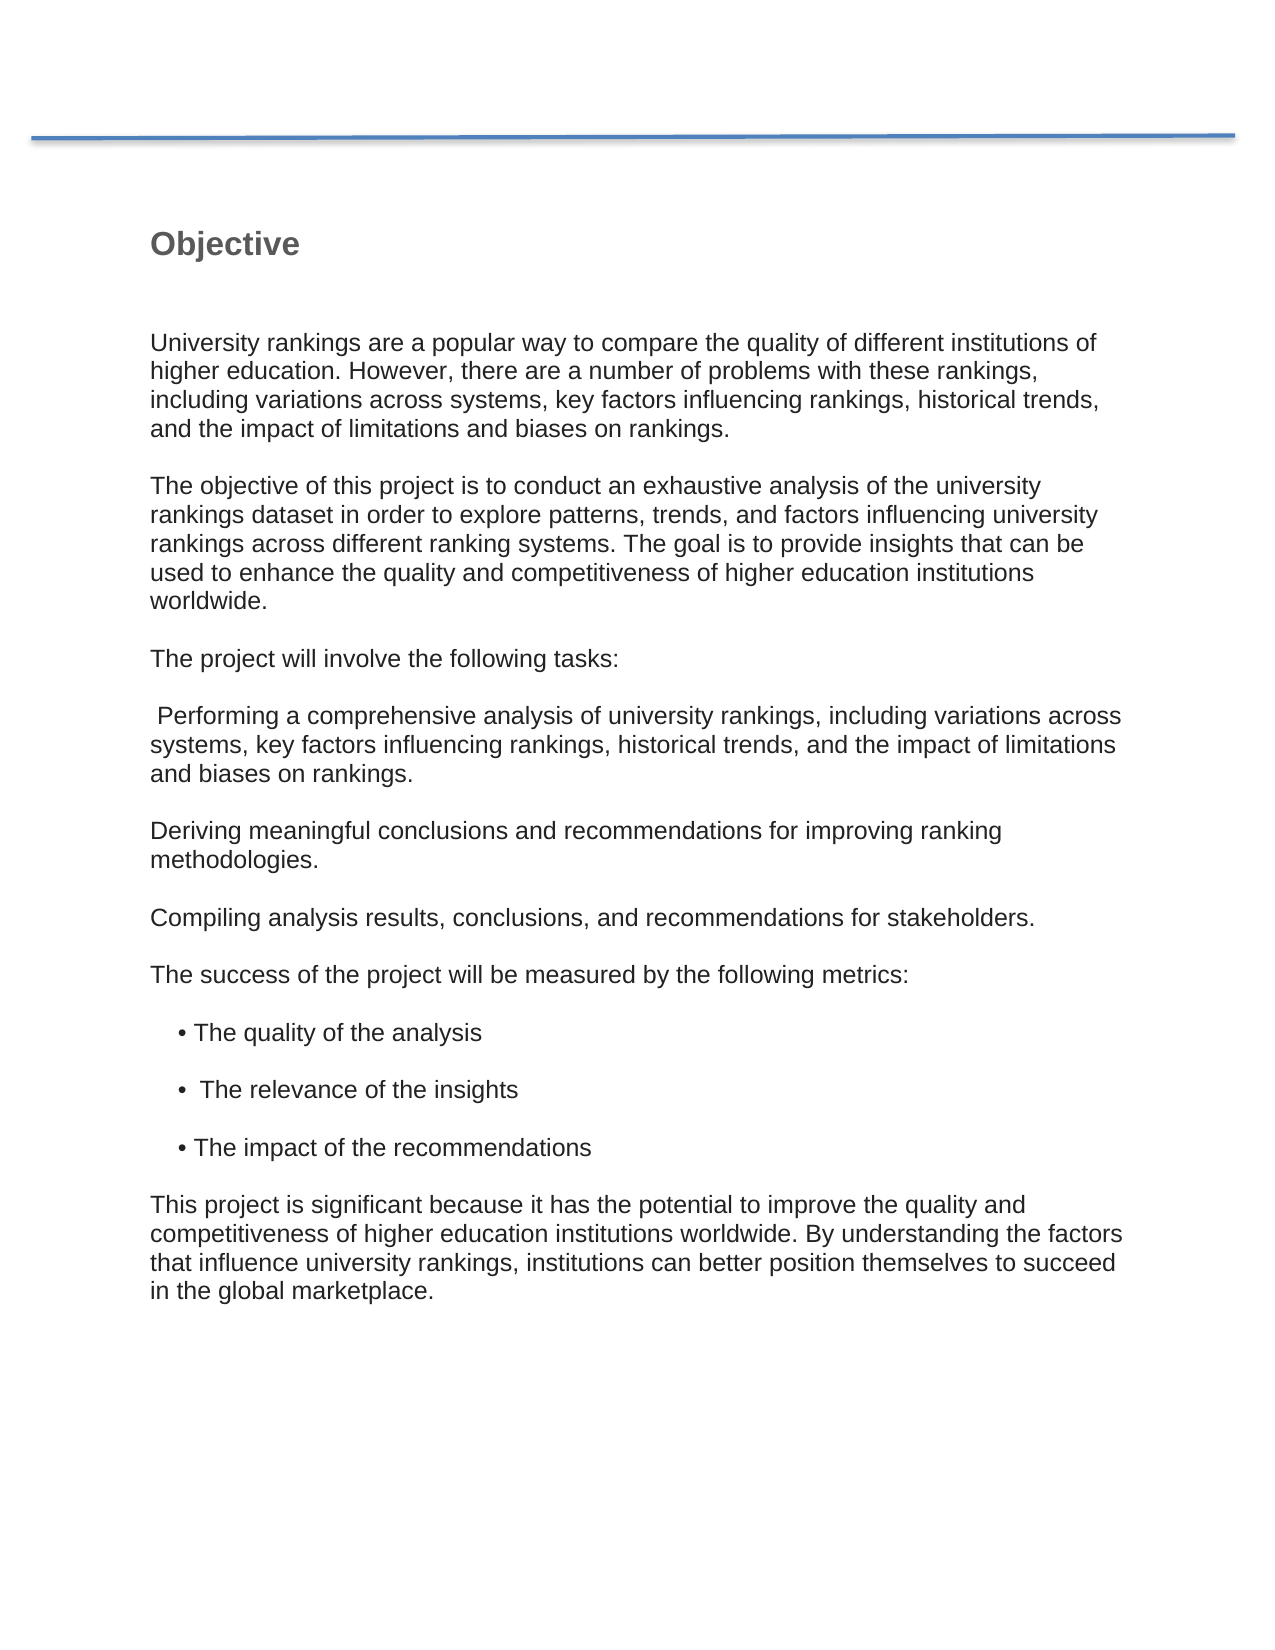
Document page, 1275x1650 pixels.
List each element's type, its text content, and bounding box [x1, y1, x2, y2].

text Compiling analysis results, conclusions, and recommendations for stakeholders. [150, 902, 1125, 931]
text The objective of this project is to conduct an exhaustive analysis of the university rankings dataset in order to explore patterns, trends, and factors influencing university rankings across different ranking systems. The goal is to provide insights that can be used to enhance the quality and competitiveness of higher education institutions worldwide. [150, 471, 1125, 615]
text University rankings are a popular way to compare the quality of different institutions of higher education. However, there are a number of problems with these rankings, including variations across systems, key factors influencing rankings, historical trends, and the impact of limitations and biases on rankings. [150, 327, 1125, 442]
text • The relevance of the insights [150, 1075, 1125, 1104]
text The success of the project will be measured by the following metrics: [150, 960, 1125, 989]
text Performing a comprehensive analysis of university rankings, including variations across systems, key factors influencing rankings, historical trends, and the impact of limitations and biases on rankings. [150, 701, 1125, 787]
text • The quality of the analysis [150, 1017, 1125, 1046]
text The project will involve the following tasks: [150, 644, 1125, 672]
text This project is significant because it has the potential to improve the quality and competitiveness of higher education institutions worldwide. By understanding the factors that influence university rankings, institutions can better position themselves to succeed in the global marketplace. [150, 1190, 1125, 1305]
text • The impact of the recommendations [150, 1132, 1125, 1161]
text Objective [150, 224, 1125, 263]
text Deriving meaningful conclusions and recommendations for improving ranking methodologies. [150, 816, 1125, 874]
